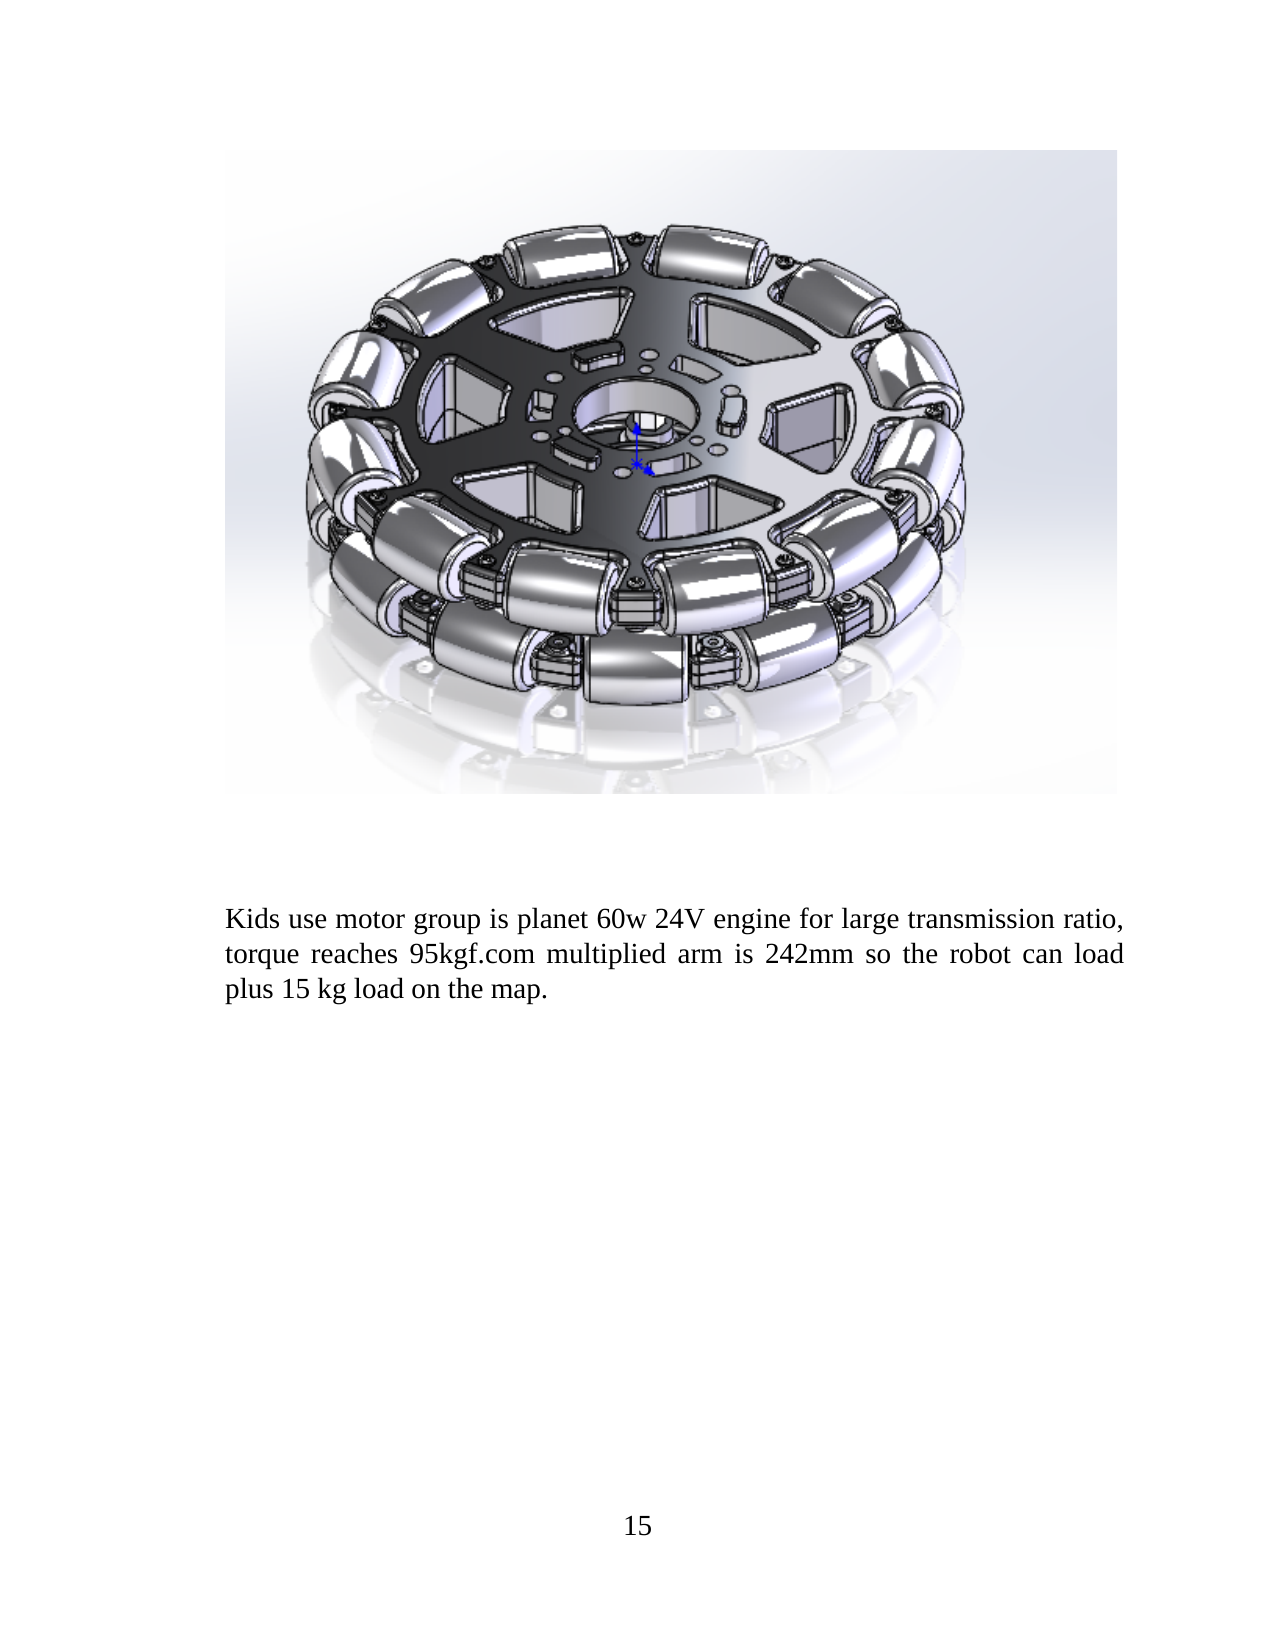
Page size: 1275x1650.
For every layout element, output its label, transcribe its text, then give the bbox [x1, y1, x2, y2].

list Kids use motor group is planet 60w 24V engine for large transmission ratio, torque reaches 95kgf.com multiplied arm is 242mm so the robot can load plus 15 kg load on the map. [225, 901, 1125, 1005]
picture [225, 150, 1118, 794]
